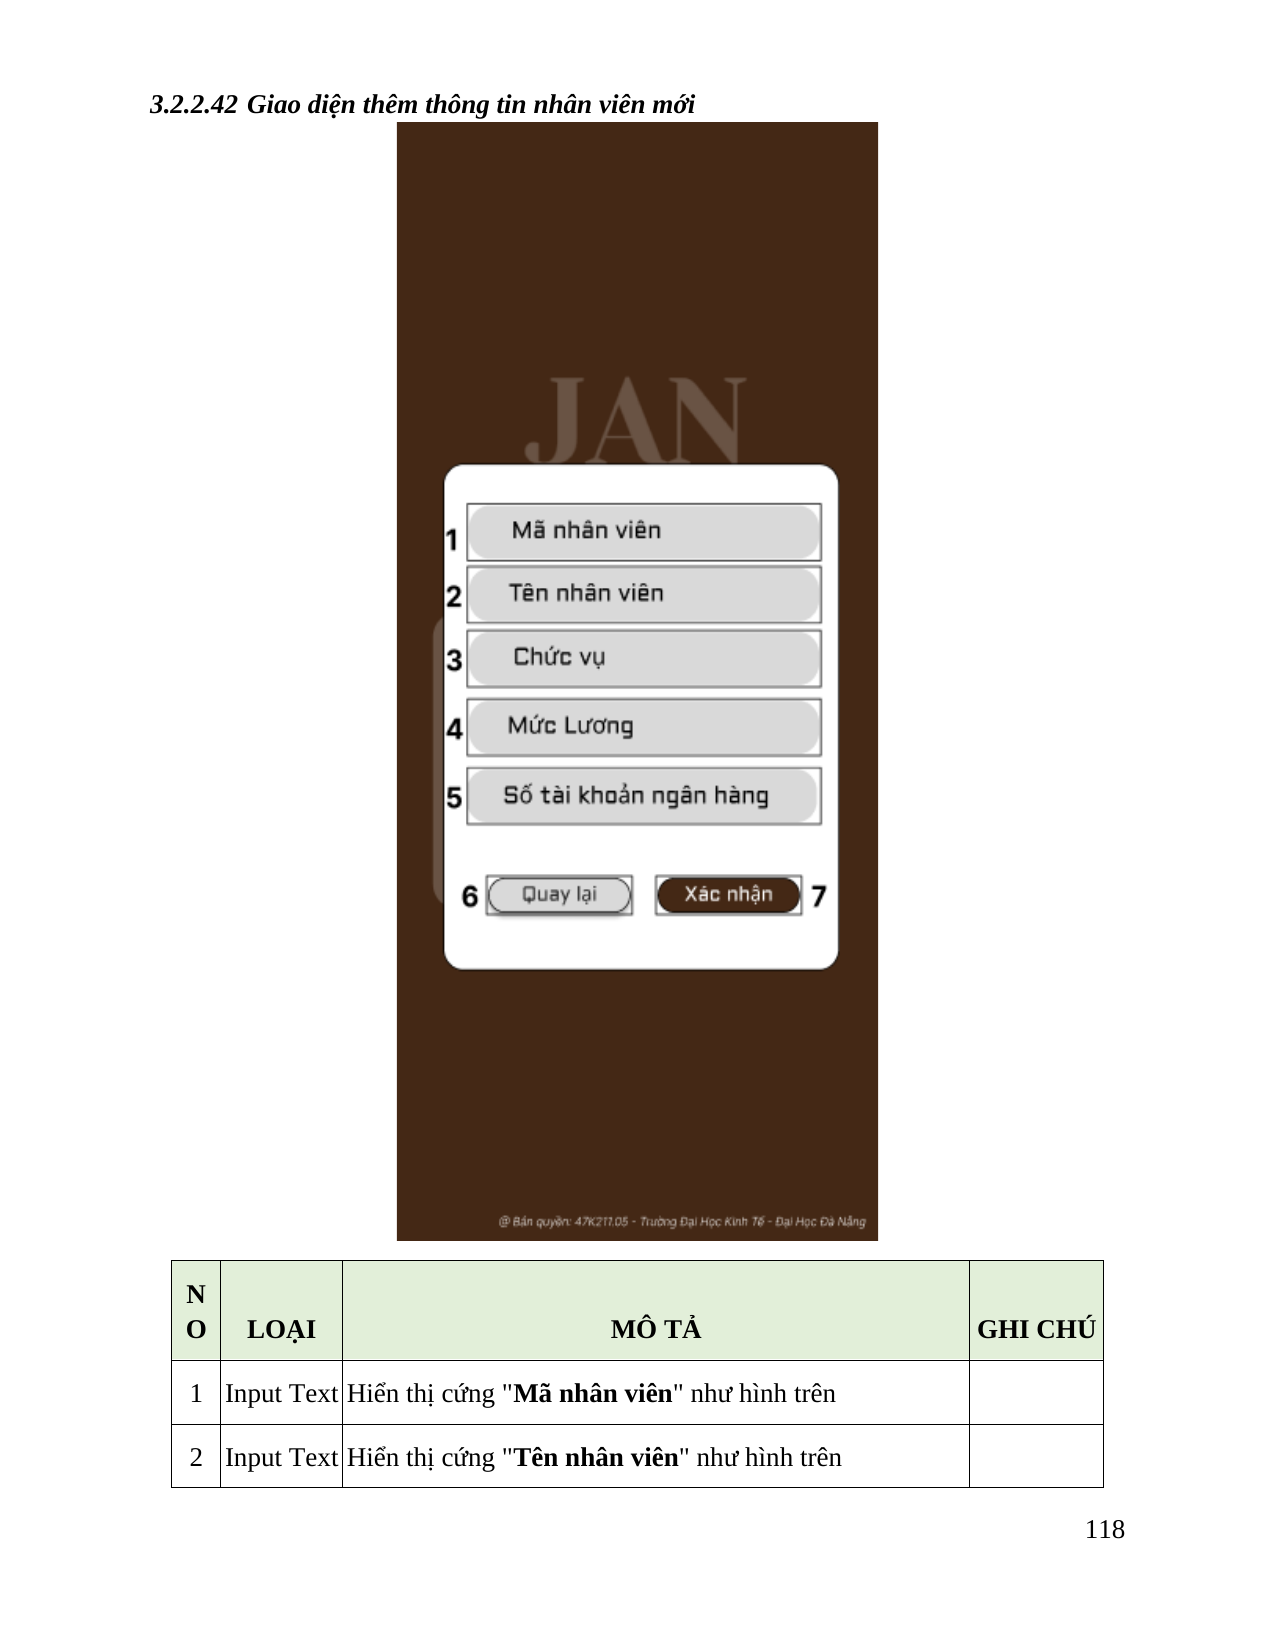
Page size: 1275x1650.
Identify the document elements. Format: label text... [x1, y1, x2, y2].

table_header MÔ TẢ [343, 1261, 969, 1359]
table_cell Input Text [221, 1361, 342, 1423]
table_cell Input Text [221, 1425, 342, 1487]
picture [396, 122, 879, 1241]
table_cell Hiển thị cứng "Tên nhân viên" như hình trên [343, 1425, 969, 1487]
table_cell [970, 1425, 1103, 1487]
table_cell [970, 1361, 1103, 1423]
table_header LOẠI [221, 1261, 342, 1359]
table_cell 2 [172, 1425, 220, 1487]
subtitle Giao diện thêm thông tin nhân viên mới [150, 89, 1125, 120]
table_header GHI CHÚ [970, 1261, 1103, 1359]
table_cell Hiển thị cứng "Mã nhân viên" như hình trên [343, 1361, 969, 1423]
table_header NO [172, 1261, 220, 1359]
table_cell 1 [172, 1361, 220, 1423]
